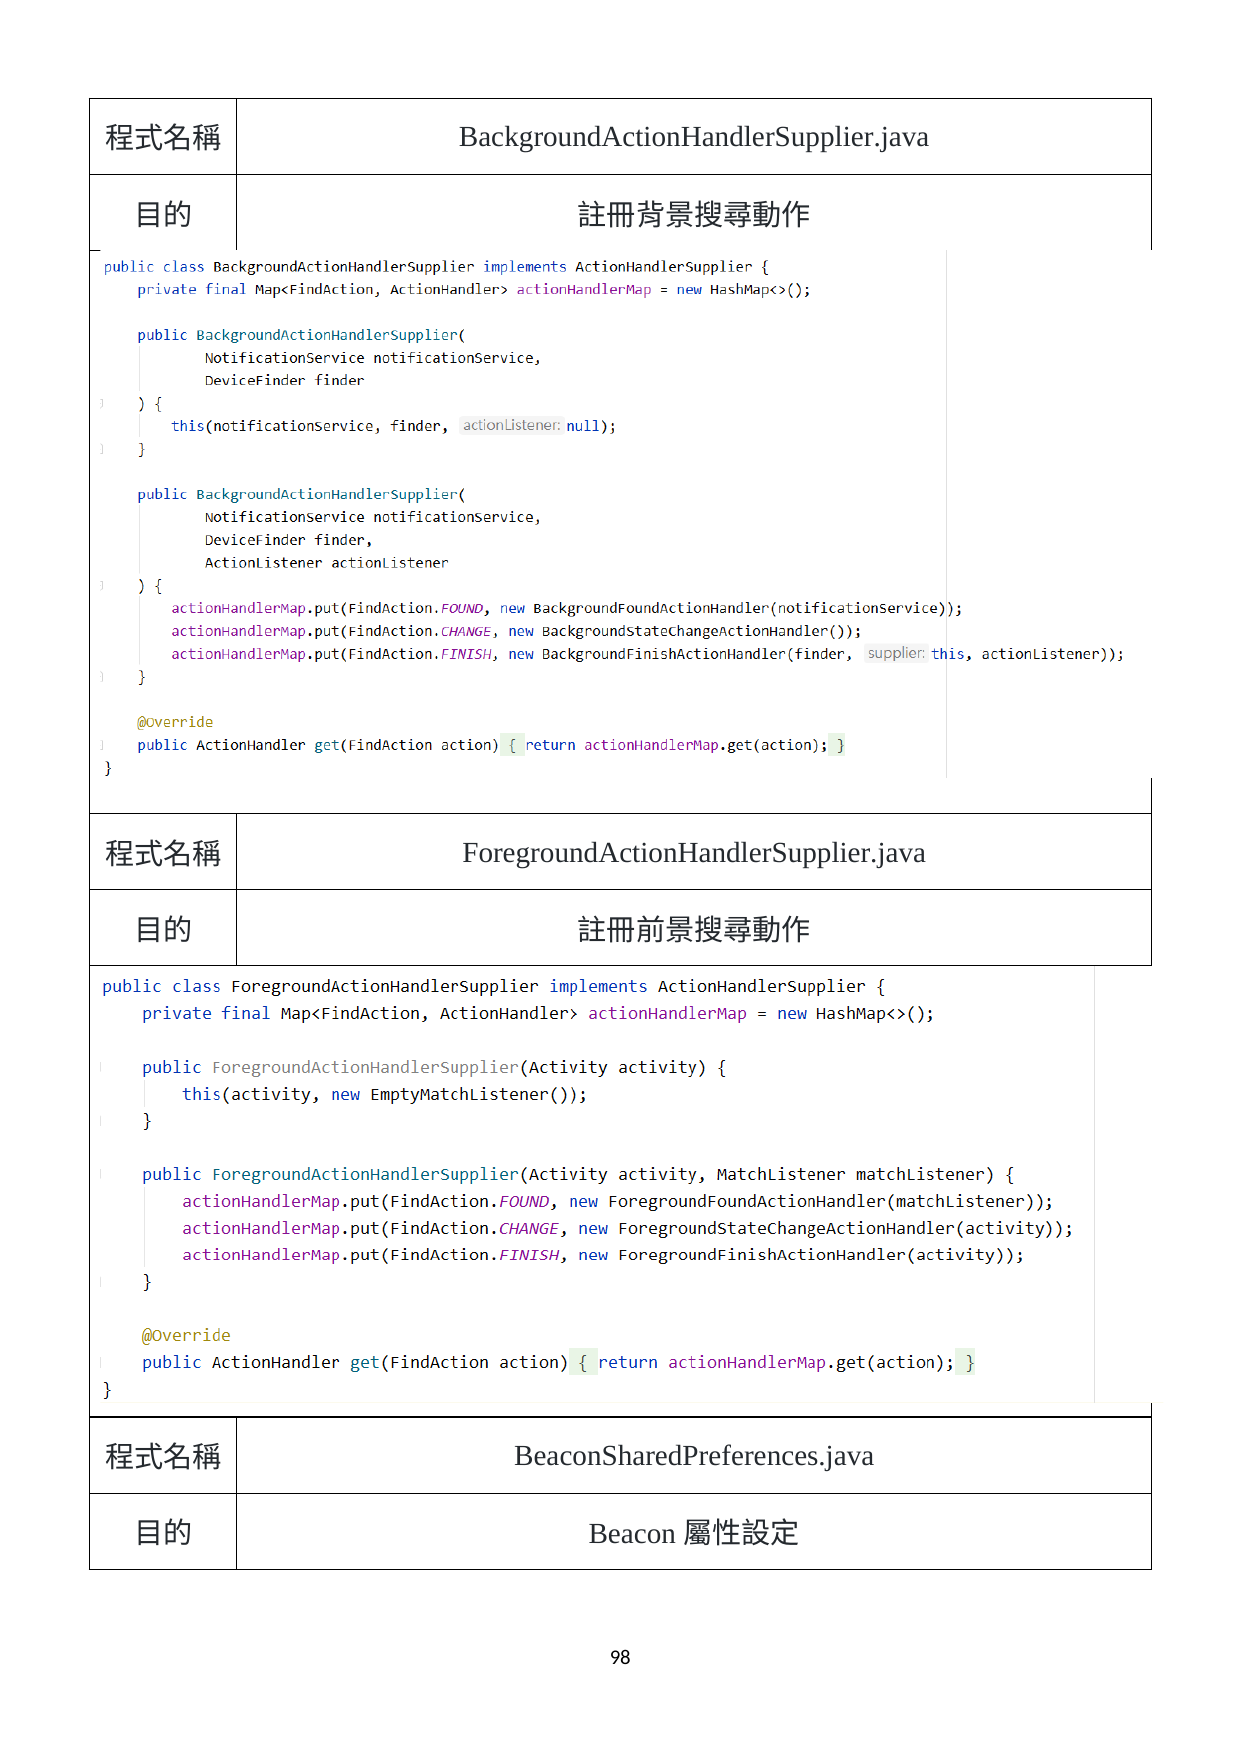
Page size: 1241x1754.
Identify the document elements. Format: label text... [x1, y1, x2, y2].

table_cell BackgroundActionHandlerSupplier.java [237, 99, 1151, 174]
table_cell [90, 966, 1151, 1416]
table_cell BeaconSharedPreferences.java [237, 1418, 1151, 1492]
table_cell 註冊背景搜尋動作 [237, 175, 1151, 250]
table_cell 目的 [90, 175, 236, 250]
picture [100, 250, 1164, 778]
table_cell 目的 [90, 1494, 236, 1568]
table_cell [90, 251, 1151, 813]
table_cell 程式名稱 [90, 1418, 236, 1492]
table_cell Beacon 屬性設定 [237, 1494, 1151, 1568]
table_cell 程式名稱 [90, 99, 236, 174]
table_cell ForegroundActionHandlerSupplier.java [237, 814, 1151, 889]
table_cell 註冊前景搜尋動作 [237, 890, 1151, 965]
picture [100, 966, 1164, 1403]
table_cell 程式名稱 [90, 814, 236, 889]
table_cell 目的 [90, 890, 236, 965]
